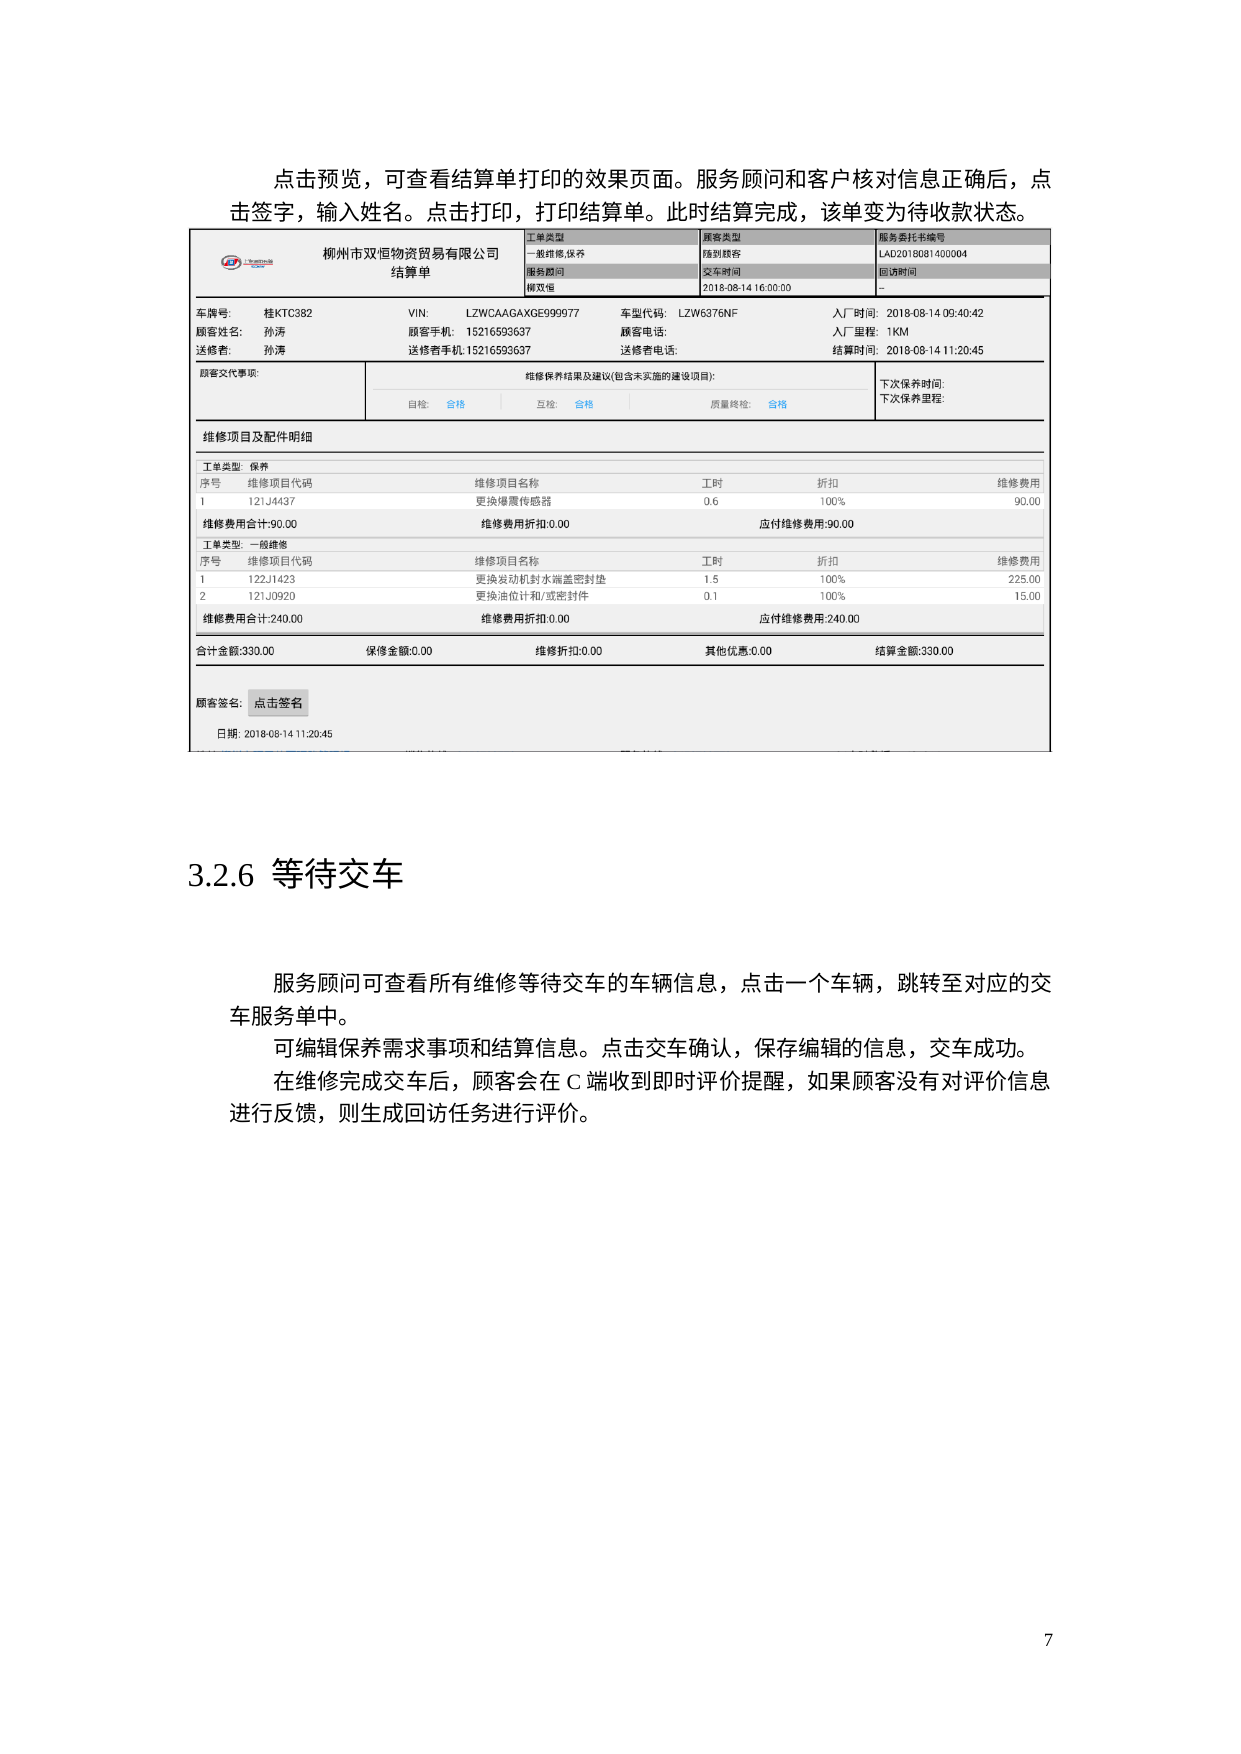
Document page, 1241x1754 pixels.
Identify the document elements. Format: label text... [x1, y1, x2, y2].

text 点击预览，可查看结算单打印的效果页面。服务顾问和客户核对信息正确后，点击签字，输入姓名。点击打印，打印结算单。此时结算完成，该单变为待收款状态。 [229, 162, 1053, 227]
text 可编辑保养需求事项和结算信息。点击交车确认，保存编辑的信息，交车成功。 [229, 1031, 1053, 1063]
subtitle 3.2.6 等待交车 [187, 839, 1053, 904]
text 服务顾问可查看所有维修等待交车的车辆信息，点击一个车辆，跳转至对应的交车服务单中。 [229, 966, 1053, 1031]
picture [187, 227, 1053, 752]
text 在维修完成交车后，顾客会在C端收到即时评价提醒，如果顾客没有对评价信息进行反馈，则生成回访任务进行评价。 [229, 1063, 1053, 1128]
